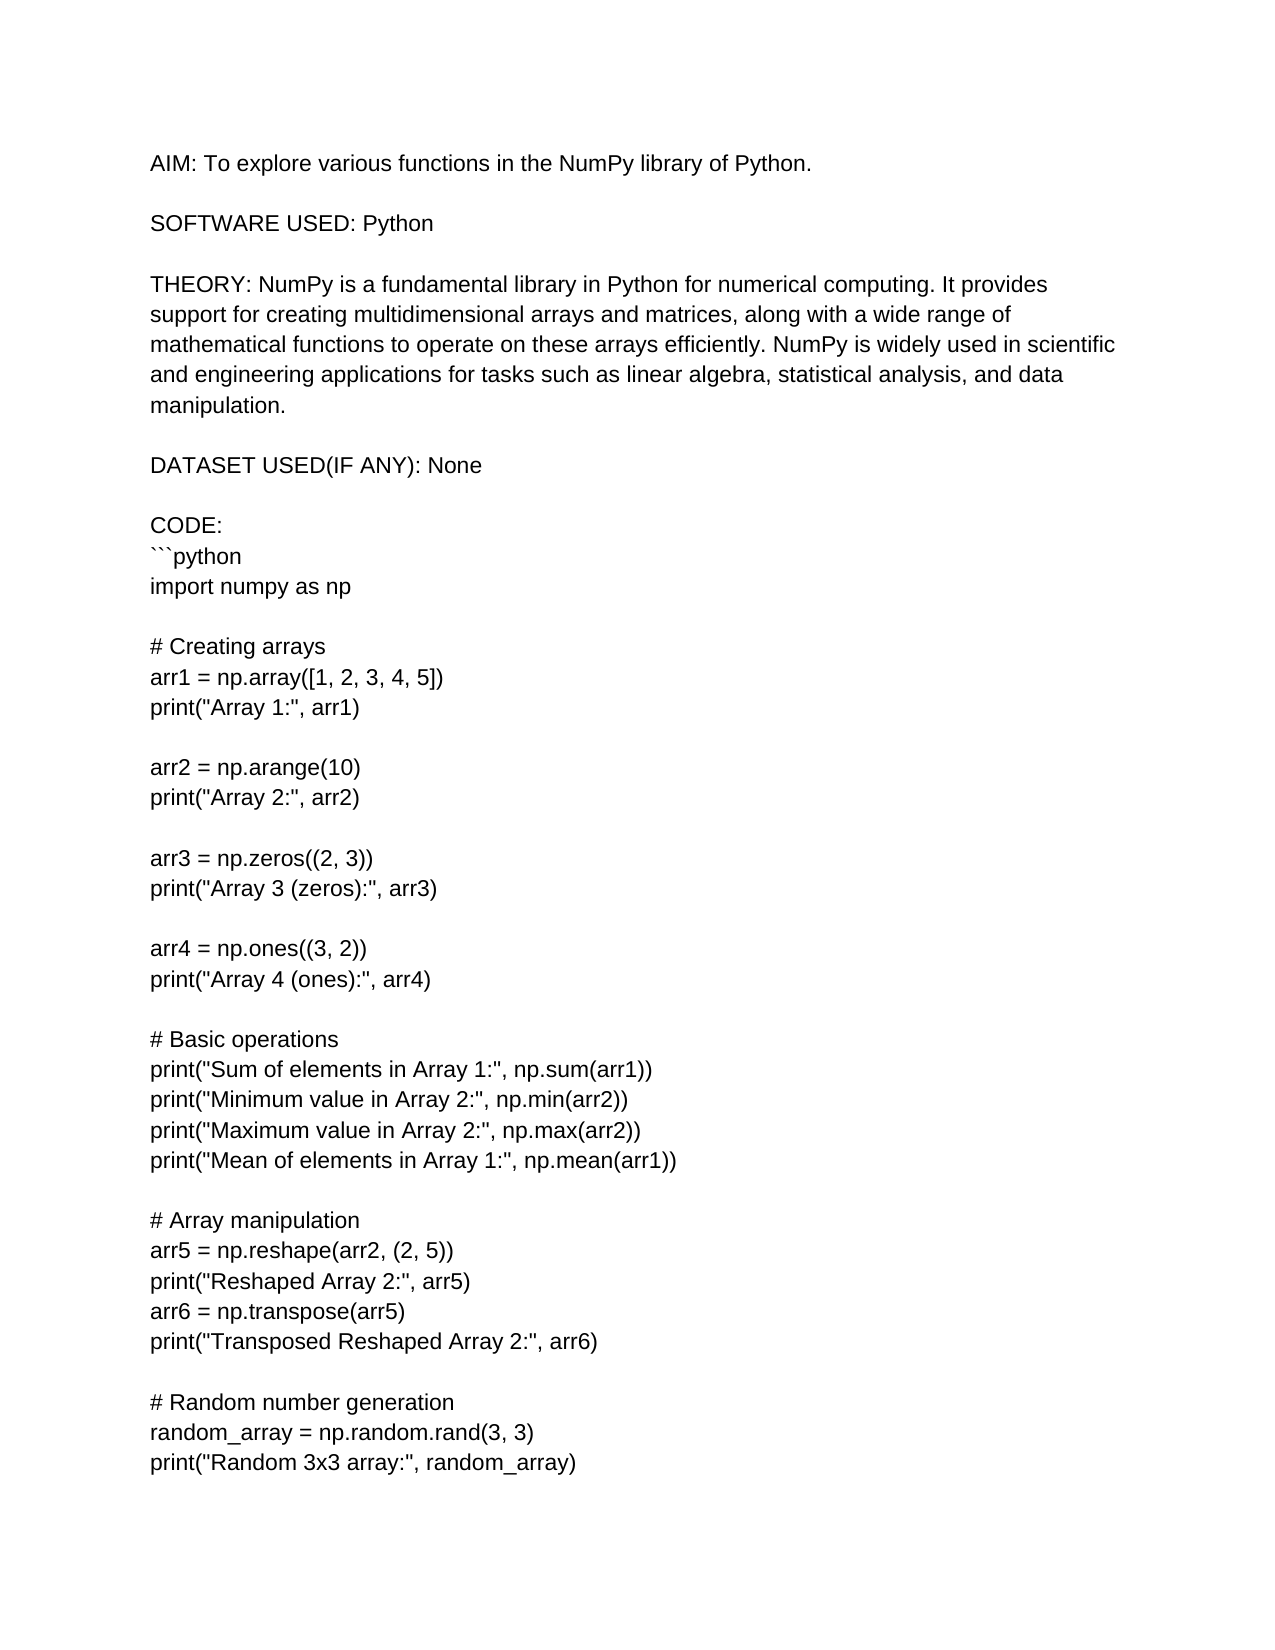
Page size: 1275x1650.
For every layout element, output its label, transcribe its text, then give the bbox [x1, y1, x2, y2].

text print("Array 2:", arr2) [150, 784, 1125, 811]
text DATASET USED(IF ANY): None [150, 452, 1125, 478]
text print("Sum of elements in Array 1:", np.sum(arr1)) [150, 1056, 1125, 1083]
text CODE: [150, 512, 1125, 539]
text arr3 = np.zeros((2, 3)) [150, 845, 1125, 871]
text print("Random 3x3 array:", random_array) [150, 1449, 1125, 1475]
text arr5 = np.reshape(arr2, (2, 5)) [150, 1237, 1125, 1264]
text arr2 = np.arange(10) [150, 754, 1125, 781]
text THEORY: NumPy is a fundamental library in Python for numerical computing. It provides support for creating multidimensional arrays and matrices, along with a wide range of mathematical functions to operate on these arrays efficiently. NumPy is widely used in scientific and engineering applications for tasks such as linear algebra, statistical analysis, and data manipulation. [150, 271, 1125, 418]
text AIM: To explore various functions in the NumPy library of Python. [150, 150, 1125, 176]
text print("Mean of elements in Array 1:", np.mean(arr1)) [150, 1147, 1125, 1173]
text # Creating arrays [150, 633, 1125, 660]
text ```python [150, 543, 1125, 569]
text print("Array 3 (zeros):", arr3) [150, 875, 1125, 901]
text arr6 = np.transpose(arr5) [150, 1298, 1125, 1324]
text print("Array 1:", arr1) [150, 694, 1125, 720]
text arr1 = np.array([1, 2, 3, 4, 5]) [150, 663, 1125, 690]
text # Random number generation [150, 1388, 1125, 1415]
text print("Transposed Reshaped Array 2:", arr6) [150, 1328, 1125, 1354]
text # Array manipulation [150, 1207, 1125, 1234]
text print("Array 4 (ones):", arr4) [150, 966, 1125, 992]
text print("Maximum value in Array 2:", np.max(arr2)) [150, 1117, 1125, 1143]
text print("Reshaped Array 2:", arr5) [150, 1268, 1125, 1294]
text arr4 = np.ones((3, 2)) [150, 935, 1125, 962]
text # Basic operations [150, 1026, 1125, 1052]
text print("Minimum value in Array 2:", np.min(arr2)) [150, 1086, 1125, 1113]
text import numpy as np [150, 573, 1125, 599]
text random_array = np.random.rand(3, 3) [150, 1419, 1125, 1445]
text SOFTWARE USED: Python [150, 210, 1125, 237]
